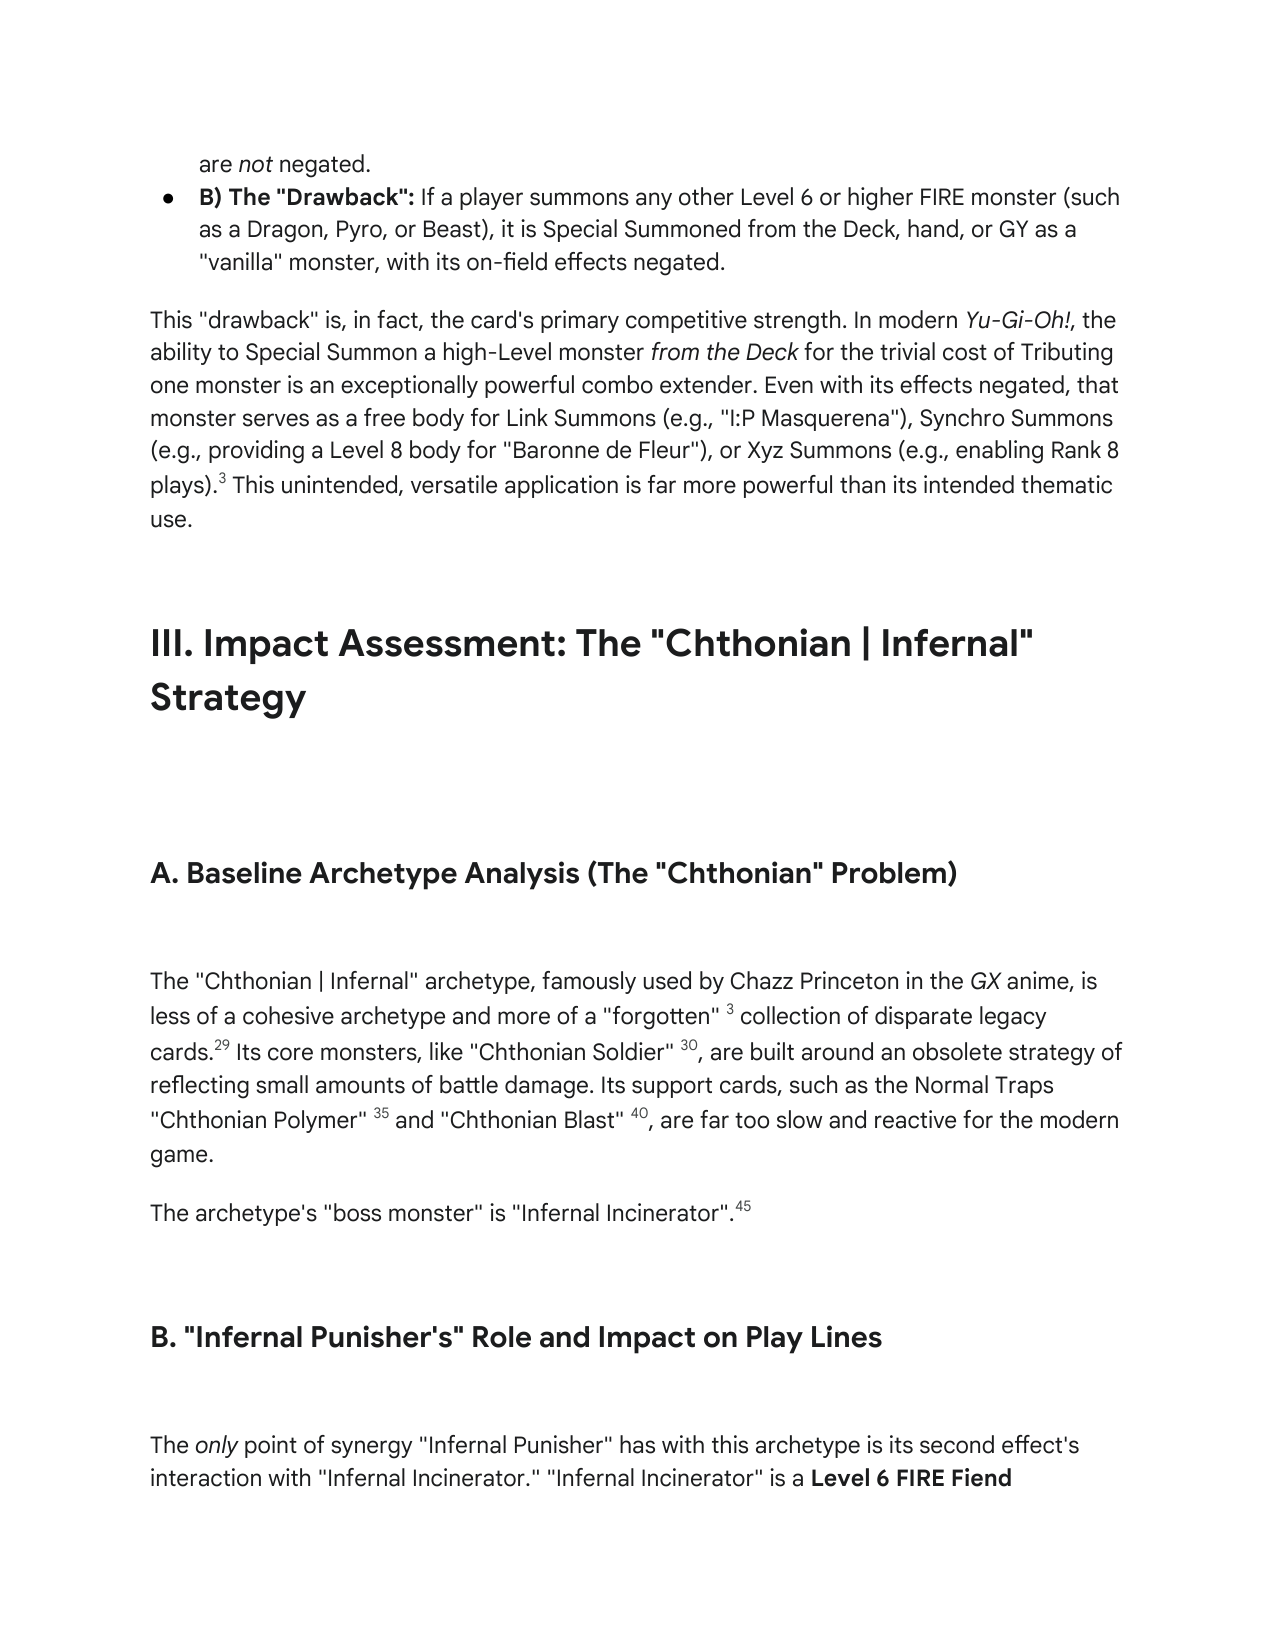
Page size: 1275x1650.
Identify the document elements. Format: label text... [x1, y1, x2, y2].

text The archetype's "boss monster" is "Infernal Incinerator".45 [150, 1198, 1125, 1229]
subtitle A. Baseline Archetype Analysis (The "Chthonian" Problem) [150, 856, 1125, 892]
text This "drawback" is, in fact, the card's primary competitive strength. In modern Yu-Gi-Oh!, the ability to Special Summon a high-Level monster from the Deck for the trivial cost of Tributing one monster is an exceptionally powerful combo extender. Even with its effects negated, that monster serves as a free body for Link Summons (e.g., "I:P Masquerena"), Synchro Summons (e.g., providing a Level 8 body for "Baronne de Fleur"), or Xyz Summons (e.g., enabling Rank 8 plays).3 This unintended, versatile application is far more powerful than its intended thematic use. [150, 306, 1125, 534]
subtitle B. "Infernal Punisher's" Role and Impact on Play Lines [150, 1319, 1125, 1356]
text The "Chthonian | Infernal" archetype, famously used by Chazz Princeton in the GX anime, is less of a cohesive archetype and more of a "forgotten" 3 collection of disparate legacy cards.29 Its core monsters, like "Chthonian Soldier" 30, are built around an obsolete strategy of reflecting small amounts of battle damage. Its support cards, such as the Normal Traps "Chthonian Polymer" 35 and "Chthonian Blast" 40, are far too slow and reactive for the modern game. [150, 967, 1125, 1169]
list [161, 150, 1125, 179]
subtitle III. Impact Assessment: The "Chthonian | Infernal" Strategy [150, 621, 1125, 721]
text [150, 1431, 1125, 1492]
list B) The "Drawback": If a player summons any other Level 6 or higher FIRE monster (such as a Dragon, Pyro, or Beast), it is Special Summoned from the Deck, hand, or GY as a "vanilla" monster, with its on-field effects negated. [161, 183, 1125, 277]
